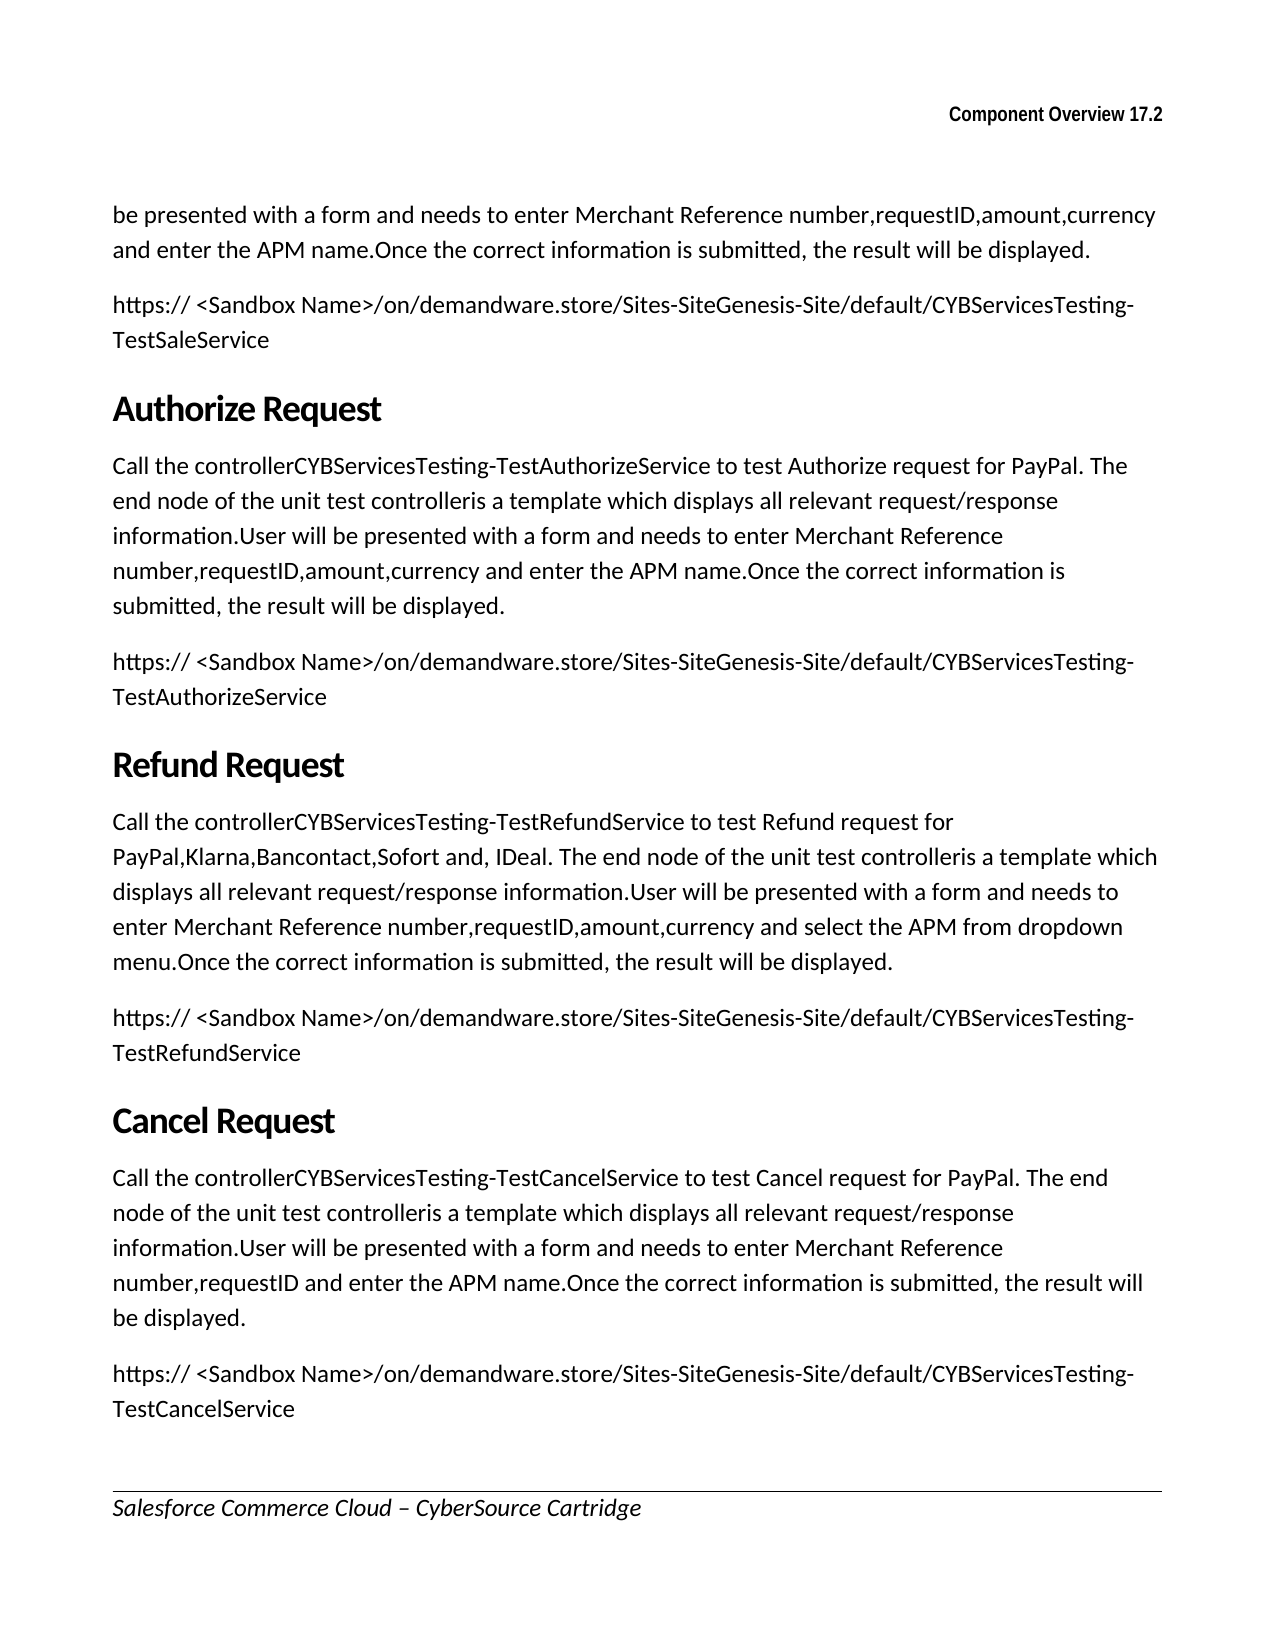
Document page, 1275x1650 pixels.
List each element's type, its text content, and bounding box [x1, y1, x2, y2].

subtitle Refund Request [112, 741, 1162, 786]
subtitle Cancel Request [112, 1097, 1162, 1142]
text Call the controllerCYBServicesTesting-TestAuthorizeService to test Authorize request for PayPal. The end node of the unit test controlleris a template which displays all relevant request/response information.User will be presented with a form and needs to enter Merchant Reference number,requestID,amount,currency and enter the APM name.Once the correct information is submitted, the result will be displayed. [112, 450, 1162, 620]
text Call the controllerCYBServicesTesting-TestRefundService to test Refund request for PayPal,Klarna,Bancontact,Sofort and, IDeal. The end node of the unit test controlleris a template which displays all relevant request/response information.User will be presented with a form and needs to enter Merchant Reference number,requestID,amount,currency and select the APM from dropdown menu.Once the correct information is submitted, the result will be displayed. [112, 806, 1162, 976]
text https:// <Sandbox Name>/on/demandware.store/Sites-SiteGenesis-Site/default/CYBServicesTesting-TestRefundService [112, 1002, 1162, 1067]
text https:// <Sandbox Name>/on/demandware.store/Sites-SiteGenesis-Site/default/CYBServicesTesting-TestAuthorizeService [112, 646, 1162, 711]
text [112, 199, 1162, 264]
subtitle Authorize Request [112, 384, 1162, 430]
text https:// <Sandbox Name>/on/demandware.store/Sites-SiteGenesis-Site/default/CYBServicesTesting-TestCancelService [112, 1358, 1162, 1423]
text Call the controllerCYBServicesTesting-TestCancelService to test Cancel request for PayPal. The end node of the unit test controlleris a template which displays all relevant request/response information.User will be presented with a form and needs to enter Merchant Reference number,requestID and enter the APM name.Once the correct information is submitted, the result will be displayed. [112, 1162, 1162, 1332]
text https:// <Sandbox Name>/on/demandware.store/Sites-SiteGenesis-Site/default/CYBServicesTesting-TestSaleService [112, 289, 1162, 355]
